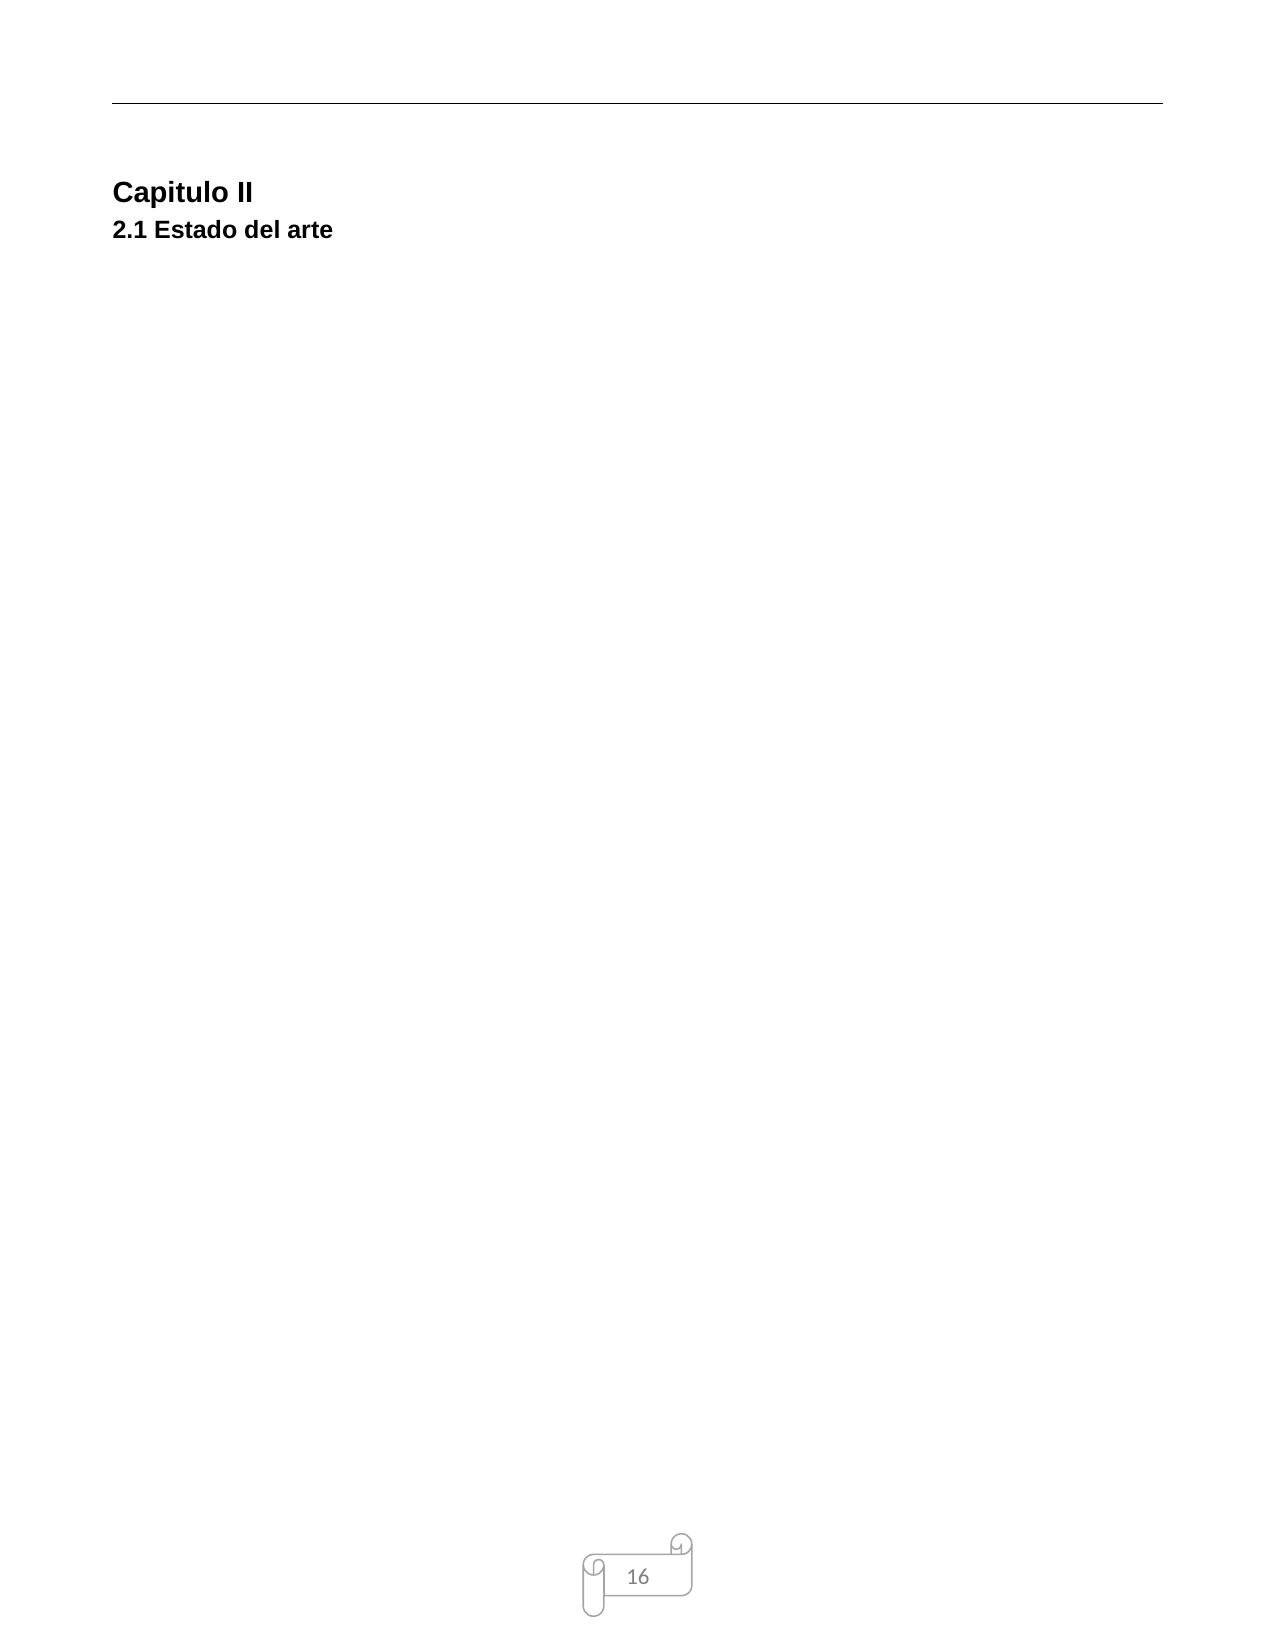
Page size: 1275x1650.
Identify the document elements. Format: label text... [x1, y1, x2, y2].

subtitle Capitulo II [112, 175, 1163, 208]
subtitle 2.1 Estado del arte [112, 215, 1163, 243]
